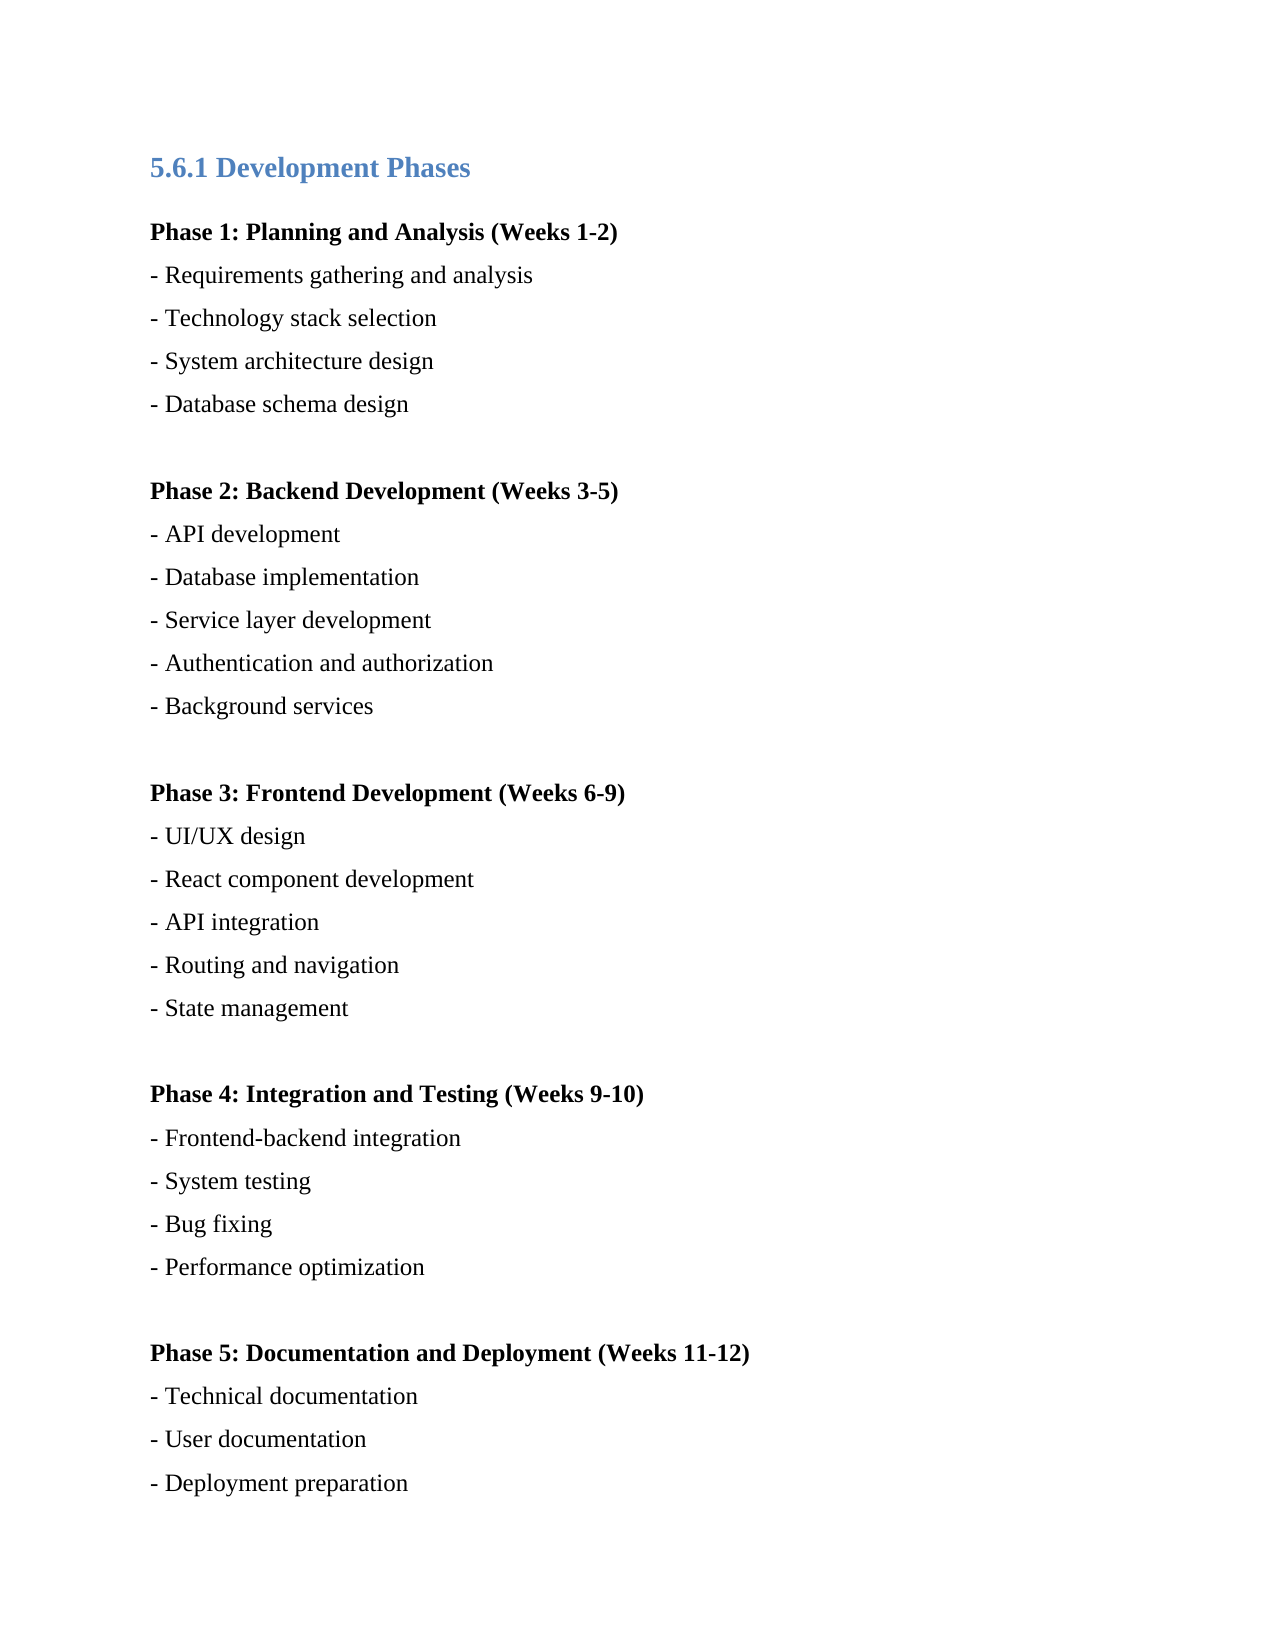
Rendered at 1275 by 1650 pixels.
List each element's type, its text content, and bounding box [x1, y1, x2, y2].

text - Authentication and authorization [150, 648, 1125, 677]
text Phase 1: Planning and Analysis (Weeks 1-2) [150, 217, 1125, 246]
text Phase 5: Documentation and Deployment (Weeks 11-12) [150, 1338, 1125, 1367]
text - Service layer development [150, 605, 1125, 634]
text - UI/UX design [150, 821, 1125, 849]
text - Requirements gathering and analysis [150, 260, 1125, 289]
text - State management [150, 993, 1125, 1022]
text - Database implementation [150, 562, 1125, 591]
text - API integration [150, 907, 1125, 936]
text - System architecture design [150, 346, 1125, 375]
text - User documentation [150, 1424, 1125, 1453]
text - Background services [150, 691, 1125, 720]
text - Routing and navigation [150, 950, 1125, 979]
text Phase 3: Frontend Development (Weeks 6-9) [150, 778, 1125, 806]
text - Performance optimization [150, 1252, 1125, 1281]
text Phase 2: Backend Development (Weeks 3-5) [150, 476, 1125, 504]
text - Bug fixing [150, 1209, 1125, 1238]
text - Deployment preparation [150, 1468, 1125, 1496]
text - System testing [150, 1166, 1125, 1194]
text - Technology stack selection [150, 303, 1125, 332]
text - Frontend-backend integration [150, 1123, 1125, 1151]
text - Technical documentation [150, 1381, 1125, 1410]
text 5.6.1 Development Phases [150, 150, 1125, 183]
text - React component development [150, 864, 1125, 893]
text - API development [150, 519, 1125, 548]
text Phase 4: Integration and Testing (Weeks 9-10) [150, 1079, 1125, 1108]
text - Database schema design [150, 389, 1125, 418]
